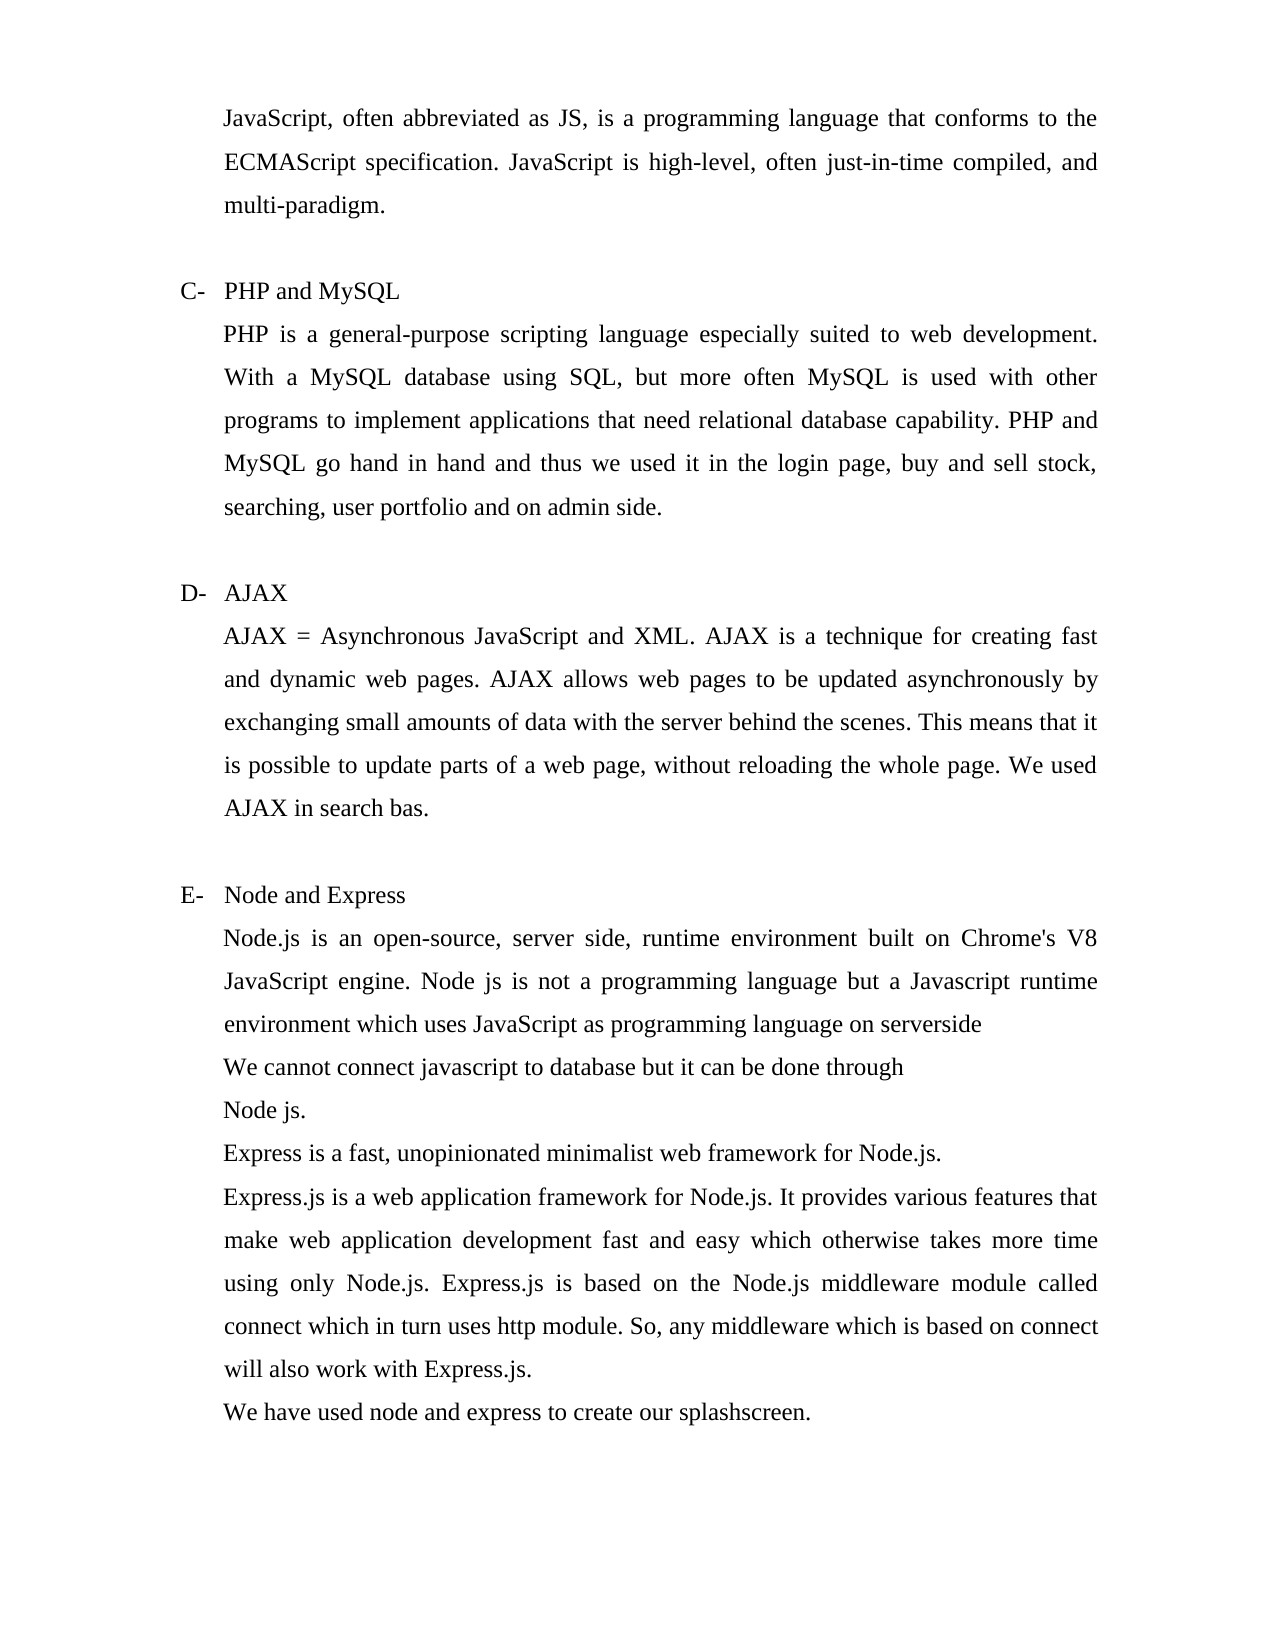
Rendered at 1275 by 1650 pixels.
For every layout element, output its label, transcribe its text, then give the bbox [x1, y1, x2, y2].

list Node and Express [180, 880, 1099, 908]
list PHP and MySQL [180, 276, 1099, 305]
list Express.js is a web application framework for Node.js. It provides various features that make web application development fast and easy which otherwise takes more time using only Node.js. Express.js is based on the Node.js middleware module called connect which in turn uses http module. So, any middleware which is based on connect will also work with Express.js. [223, 1182, 1099, 1383]
list AJAX [180, 578, 1099, 607]
list We have used node and express to create our splashscreen. [223, 1397, 1099, 1426]
list PHP is a general-purpose scripting language especially suited to web development. With a MySQL database using SQL, but more often MySQL is used with other programs to implement applications that need relational database capability. PHP and MySQL go hand in hand and thus we used it in the login page, buy and sell stock, searching, user portfolio and on admin side. [223, 348, 1099, 520]
list AJAX = Asynchronous JavaScript and XML. AJAX is a technique for creating fast and dynamic web pages. AJAX allows web pages to be updated asynchronously by exchanging small amounts of data with the server behind the scenes. This means that it is possible to update parts of a web page, without reloading the whole page. We used AJAX in search bas. [223, 621, 1099, 822]
list We cannot connect javascript to database but it can be done through [223, 1052, 1099, 1081]
list Express is a fast, unopinionated minimalist web framework for Node.js. [223, 1138, 1099, 1167]
list JavaScript, often abbreviated as JS, is a programming language that conforms to the ECMAScript specification. JavaScript is high-level, often just-in-time compiled, and multi-paradigm. [223, 132, 1099, 218]
list Node.js is an open-source, server side, runtime environment built on Chrome's V8 JavaScript engine. Node js is not a programming language but a Javascript runtime environment which uses JavaScript as programming language on serverside [223, 923, 1099, 1038]
list Node js. [223, 1095, 1099, 1124]
